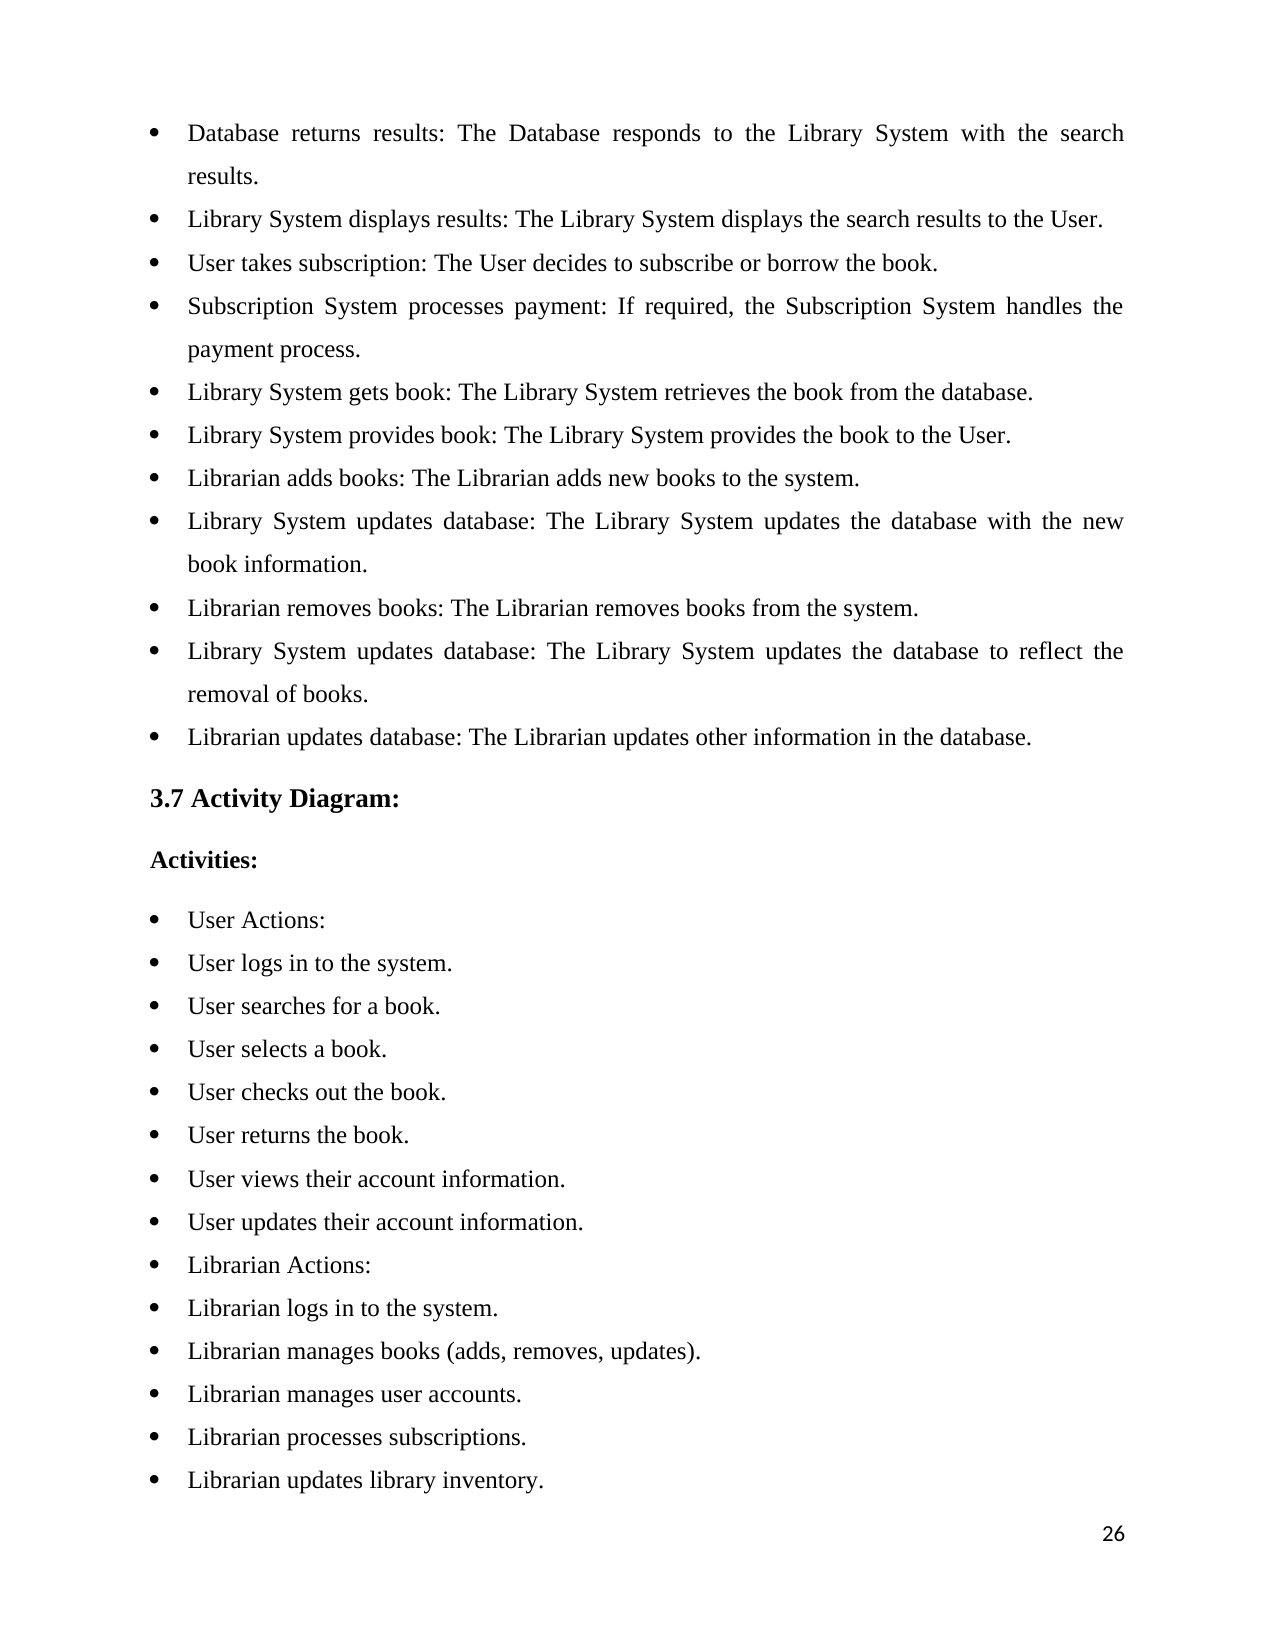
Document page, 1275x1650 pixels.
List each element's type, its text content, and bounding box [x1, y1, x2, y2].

text Activities: [150, 845, 1125, 874]
list Librarian logs in to the system. [150, 1293, 1125, 1322]
list User checks out the book. [150, 1077, 1125, 1106]
list User searches for a book. [150, 991, 1125, 1020]
list Subscription System processes payment: If required, the Subscription System handles the payment process. [150, 291, 1125, 363]
list Librarian removes books: The Librarian removes books from the system. [150, 593, 1125, 621]
list Library System updates database: The Library System updates the database with the new book information. [150, 506, 1125, 578]
list Librarian Actions: [150, 1250, 1125, 1279]
list Library System gets book: The Library System retrieves the book from the database. [150, 377, 1125, 406]
list User returns the book. [150, 1121, 1125, 1149]
list Library System displays results: The Library System displays the search results to the User. [150, 204, 1125, 233]
list User views their account information. [150, 1164, 1125, 1192]
list User logs in to the system. [150, 948, 1125, 977]
list Librarian manages user accounts. [150, 1379, 1125, 1408]
list Librarian updates database: The Librarian updates other information in the database. [150, 722, 1125, 751]
list Library System provides book: The Library System provides the book to the User. [150, 420, 1125, 449]
text 3.7 Activity Diagram: [150, 782, 1125, 813]
list Librarian processes subscriptions. [150, 1422, 1125, 1451]
list Librarian updates library inventory. [150, 1466, 1125, 1494]
list Library System updates database: The Library System updates the database to reflect the removal of books. [150, 636, 1125, 708]
list User Actions: [150, 905, 1125, 934]
list User selects a book. [150, 1034, 1125, 1063]
list Librarian adds books: The Librarian adds new books to the system. [150, 463, 1125, 492]
list Librarian manages books (adds, removes, updates). [150, 1336, 1125, 1365]
list User updates their account information. [150, 1207, 1125, 1236]
list Database returns results: The Database responds to the Library System with the search results. [150, 118, 1125, 190]
list User takes subscription: The User decides to subscribe or borrow the book. [150, 248, 1125, 276]
